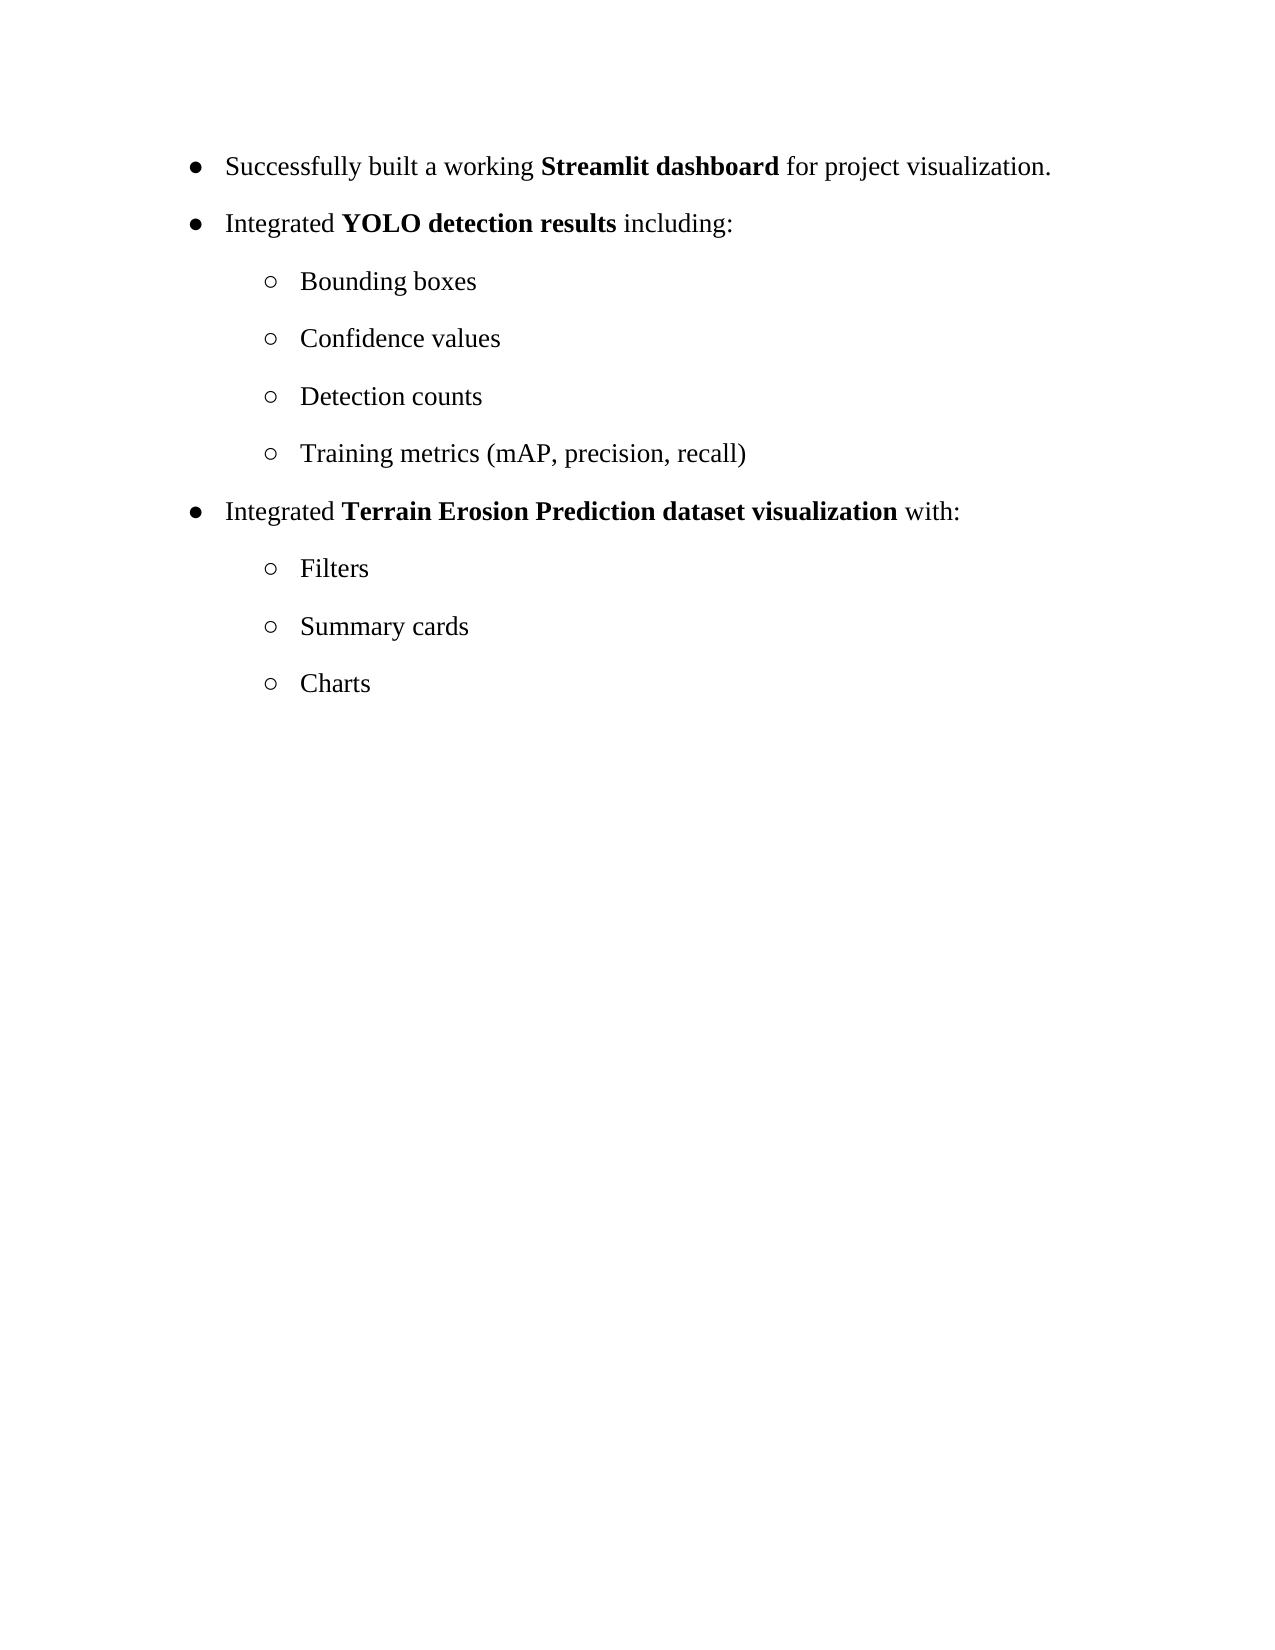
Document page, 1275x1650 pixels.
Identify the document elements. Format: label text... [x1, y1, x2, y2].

list Training metrics (mAP, precision, recall) [262, 437, 1125, 495]
list Integrated YOLO detection results including: [187, 207, 1125, 265]
list Bounding boxes [262, 265, 1125, 322]
list Integrated Terrain Erosion Prediction dataset visualization with: [187, 495, 1125, 552]
list Successfully built a working Streamlit dashboard for project visualization. [187, 150, 1125, 207]
list Detection counts [262, 380, 1125, 437]
list Filters [262, 552, 1125, 610]
list Charts [262, 667, 1125, 725]
list Confidence values [262, 322, 1125, 380]
list Summary cards [262, 610, 1125, 667]
